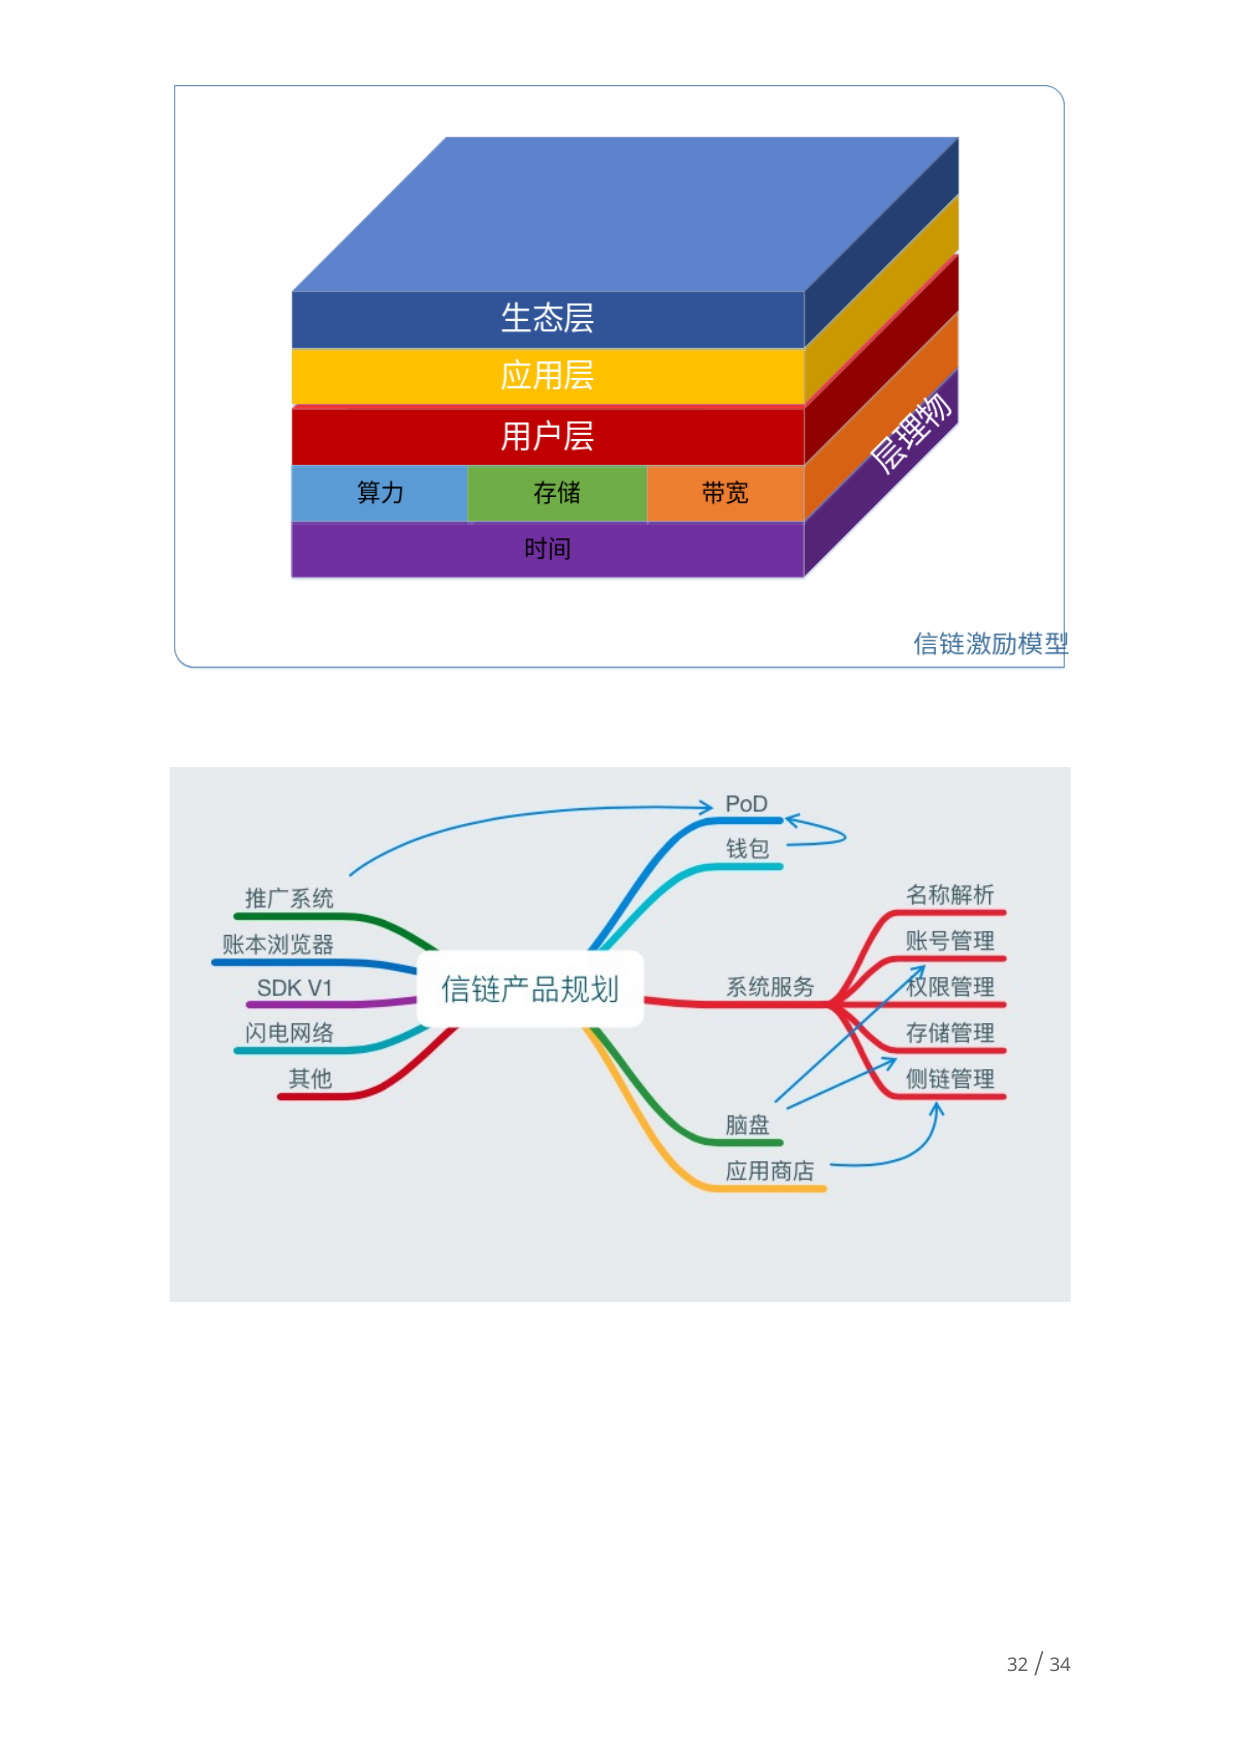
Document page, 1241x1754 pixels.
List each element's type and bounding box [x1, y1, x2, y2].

picture [169, 767, 1071, 1302]
